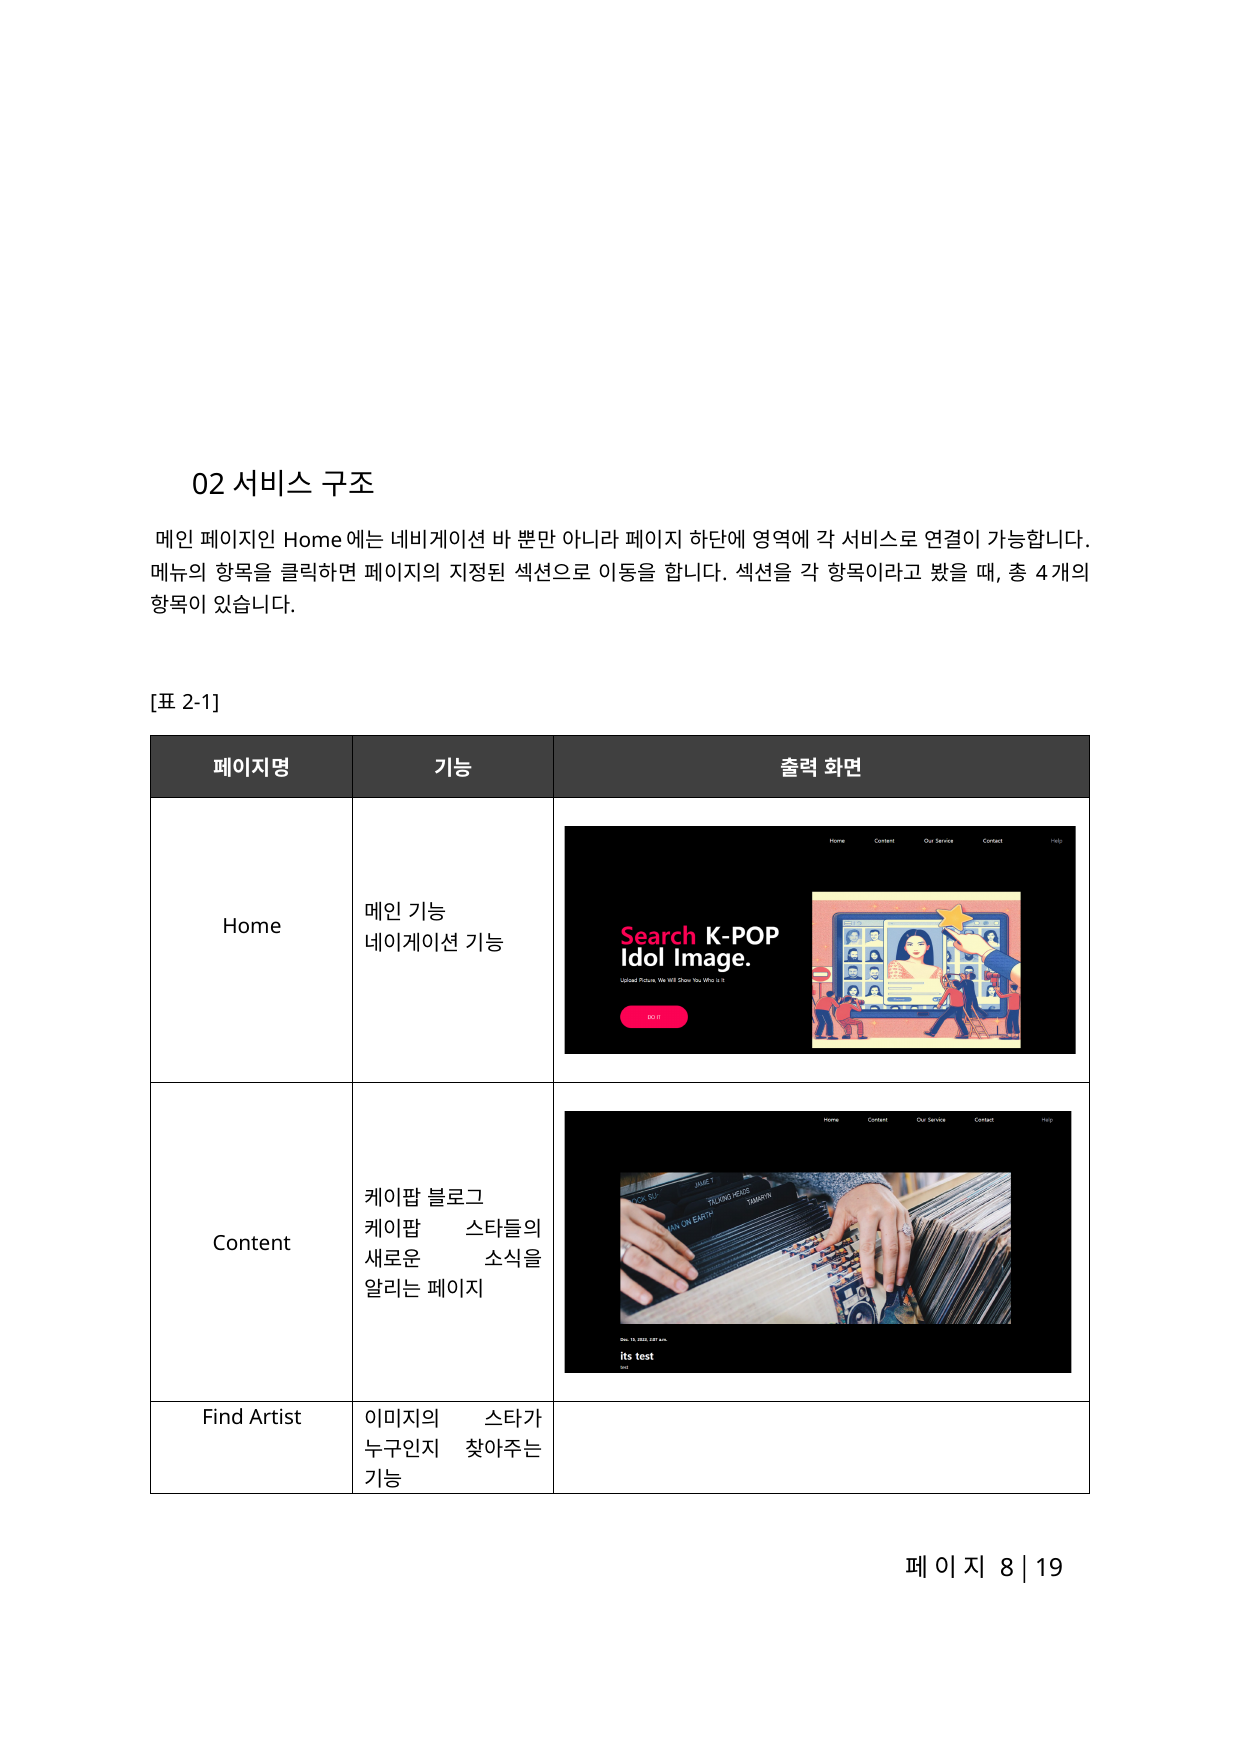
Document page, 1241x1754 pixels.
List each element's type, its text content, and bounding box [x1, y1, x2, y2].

text 메인 페이지인 Home에는 네비게이션 바 뿐만 아니라 페이지 하단에 영역에 각 서비스로 연결이 가능합니다. 메뉴의 항목을 클릭하면 페이지의 지정된 섹션으로 이동을 합니다. 섹션을 각 항목이라고 봤을 때, 총 4개의 항목이 있습니다. [150, 523, 1090, 619]
table_header 출력 화면 [554, 736, 1089, 797]
picture [564, 1111, 1072, 1373]
subtitle 02 서비스 구조 [192, 461, 1090, 503]
table_cell 케이팝 블로그 케이팝 스타들의 새로운 소식을 알리는 페이지 [353, 1083, 553, 1401]
text [표 2-1] [150, 685, 1090, 716]
picture [564, 826, 1076, 1054]
table_header 페이지명 [151, 736, 352, 797]
table_header 기능 [353, 736, 553, 797]
table_cell Find Artist [151, 1402, 352, 1493]
table_cell [554, 798, 1089, 1082]
table_cell [554, 1083, 1089, 1401]
table_cell Home [151, 798, 352, 1082]
table_cell 메인 기능 네이게이션 기능 [353, 798, 553, 1082]
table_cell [353, 1402, 553, 1493]
table_cell Content [151, 1083, 352, 1401]
table_cell [554, 1402, 1089, 1493]
